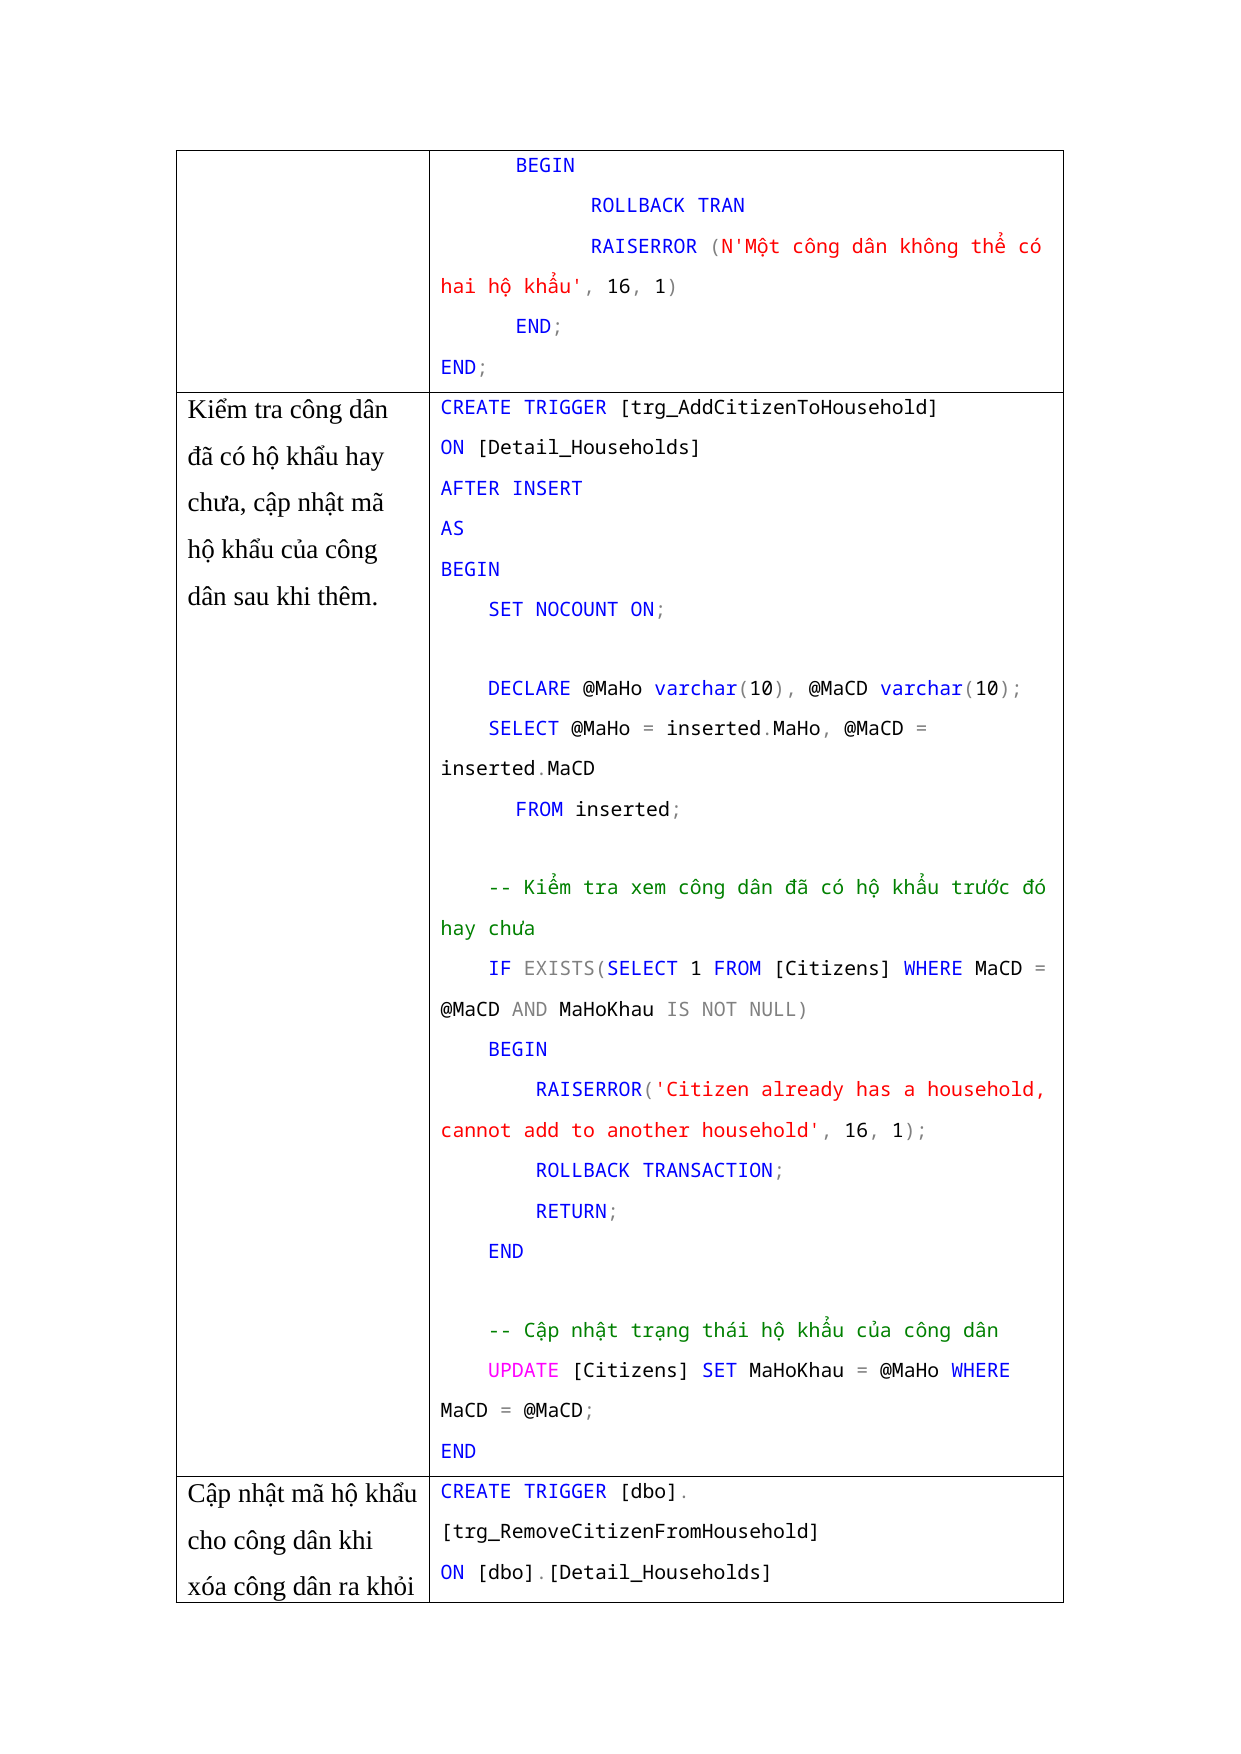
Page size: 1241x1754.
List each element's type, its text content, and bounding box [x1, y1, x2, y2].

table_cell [430, 1477, 1063, 1602]
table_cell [177, 1477, 429, 1602]
table_cell CREATE TRIGGER [trg_AddCitizenToHousehold] ON [Detail_Households] AFTER INSERT AS BEGIN SET NOCOUNT ON; DECLARE @MaHo varchar(10), @MaCD varchar(10); SELECT @MaHo = inserted.MaHo, @MaCD = inserted.MaCD FROM inserted; -- Kiểm tra xem công dân đã có hộ khẩu trước đó hay chưa IF EXISTS(SELECT 1 FROM [Citizens] WHERE MaCD = @MaCD AND MaHoKhau IS NOT NULL) BEGIN RAISERROR('Citizen already has a household, cannot add to another household', 16, 1); ROLLBACK TRANSACTION; RETURN; END -- Cập nhật trạng thái hộ khẩu của công dân UPDATE [Citizens] SET MaHoKhau = @MaHo WHERE MaCD = @MaCD; END [430, 393, 1063, 1476]
table_cell Kiểm tra công dân đã có hộ khẩu hay chưa, cập nhật mã hộ khẩu của công dân sau khi thêm. [177, 393, 429, 1476]
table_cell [177, 151, 429, 392]
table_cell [430, 151, 1063, 392]
